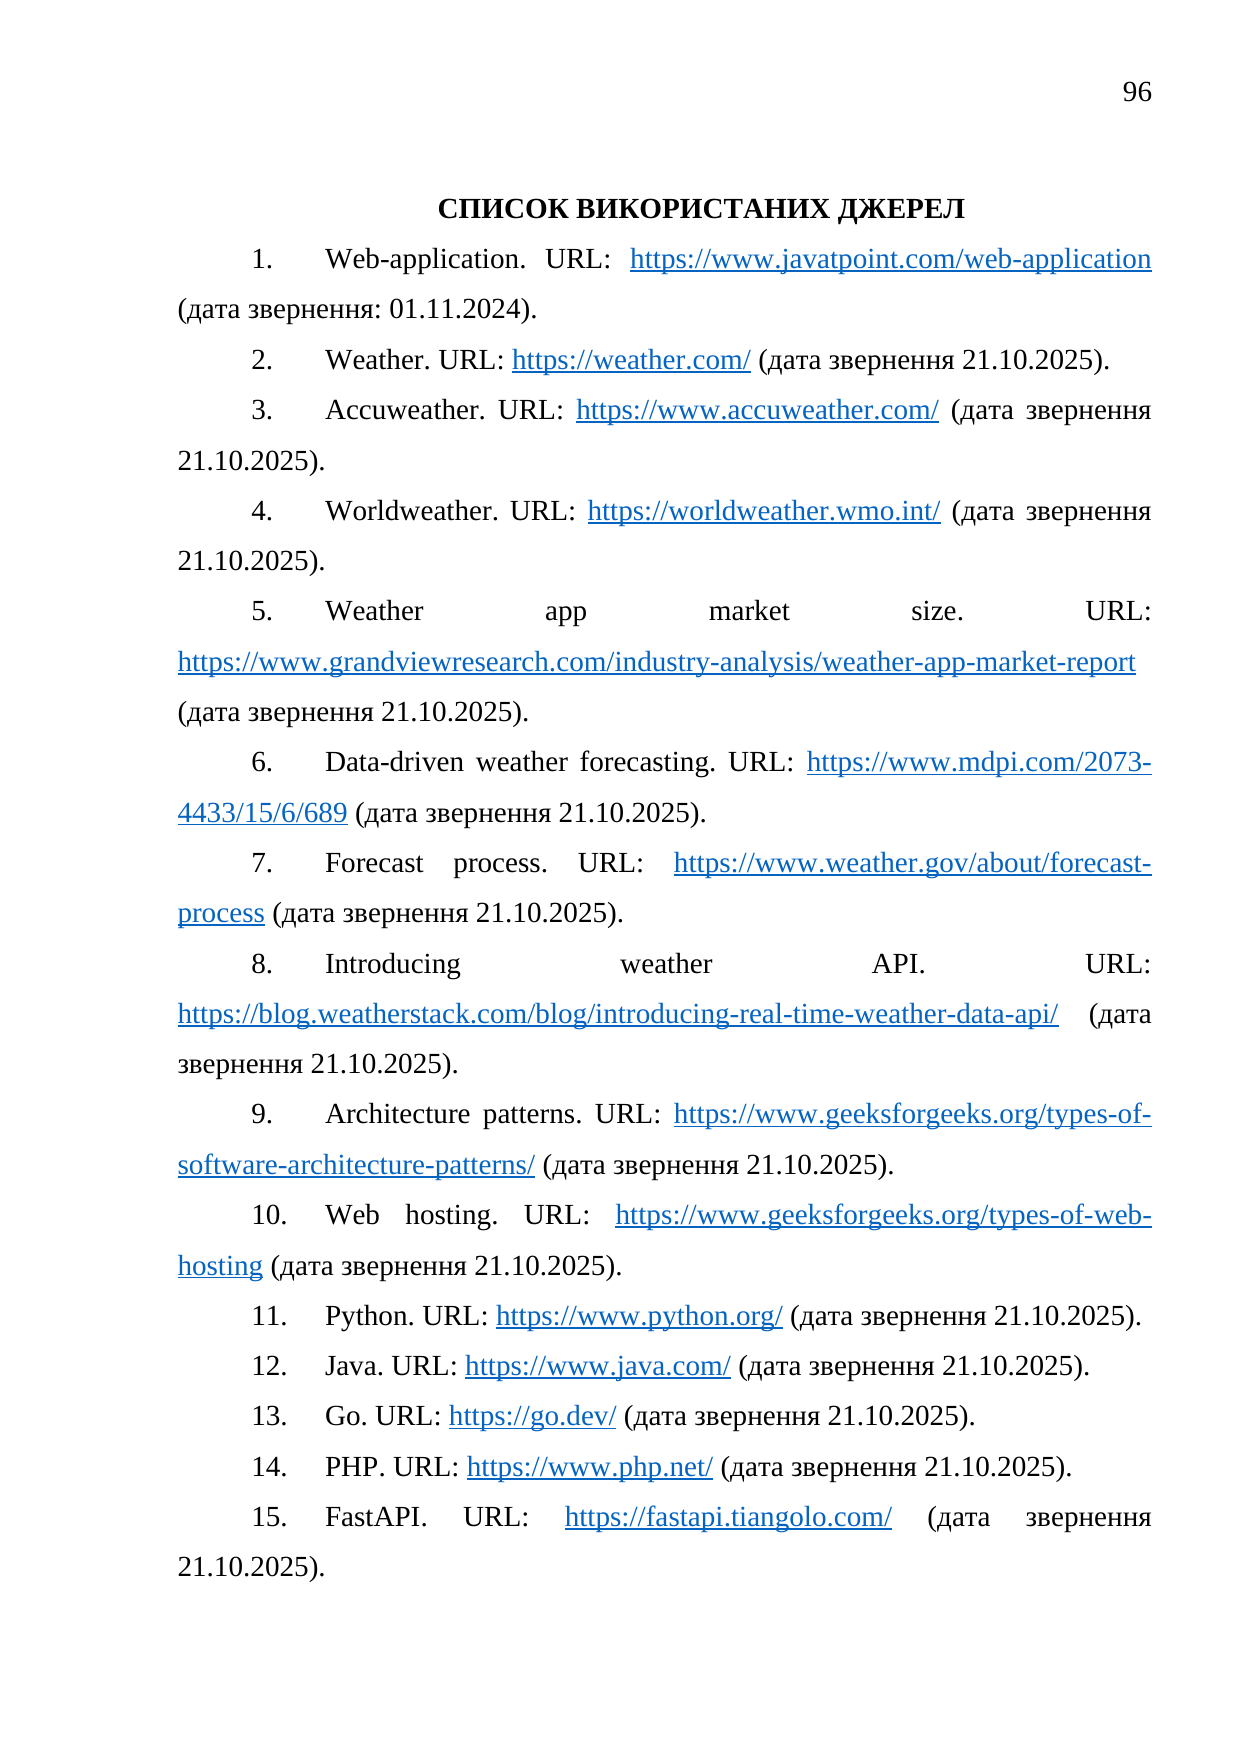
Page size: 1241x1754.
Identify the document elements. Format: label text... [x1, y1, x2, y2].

list Go. URL: https://go.dev/ (дата звернення 21.10.2025). [177, 1398, 1152, 1432]
text СПИСОК ВИКОРИСТАНИХ ДЖЕРЕЛ [177, 191, 1152, 224]
list Data-driven weather forecasting. URL: https://www.mdpi.com/2073-4433/15/6/689 (дата звернення 21.10.2025). [177, 744, 1152, 828]
list Java. URL: https://www.java.com/ (дата звернення 21.10.2025). [177, 1348, 1152, 1382]
list Weather app market size. URL: https://www.grandviewresearch.com/industry-analysis/weather-app-market-report (дата звернення 21.10.2025). [177, 593, 1152, 728]
list Python. URL: https://www.python.org/ (дата звернення 21.10.2025). [177, 1298, 1152, 1331]
list Introducing weather API. URL: https://blog.weatherstack.com/blog/introducing-real-time-weather-data-api/ (дата звернення 21.10.2025). [177, 946, 1152, 1080]
list Accuweather. URL: https://www.accuweather.com/ (дата звернення 21.10.2025). [177, 392, 1152, 476]
list Forecast process. URL: https://www.weather.gov/about/forecast-process (дата звернення 21.10.2025). [177, 845, 1152, 929]
list FastAPI. URL: https://fastapi.tiangolo.com/ (дата звернення 21.10.2025). [177, 1499, 1152, 1583]
list Architecture patterns. URL: https://www.geeksforgeeks.org/types-of-software-architecture-patterns/ (дата звернення 21.10.2025). [177, 1097, 1152, 1181]
list Web-application. URL: https://www.javatpoint.com/web-application (дата звернення: 01.11.2024). [177, 241, 1152, 325]
list Worldweather. URL: https://worldweather.wmo.int/ (дата звернення 21.10.2025). [177, 493, 1152, 577]
list Web hosting. URL: https://www.geeksforgeeks.org/types-of-web-hosting (дата звернення 21.10.2025). [177, 1197, 1152, 1281]
list Weather. URL: https://weather.com/ (дата звернення 21.10.2025). [177, 342, 1152, 376]
list PHP. URL: https://www.php.net/ (дата звернення 21.10.2025). [177, 1449, 1152, 1482]
